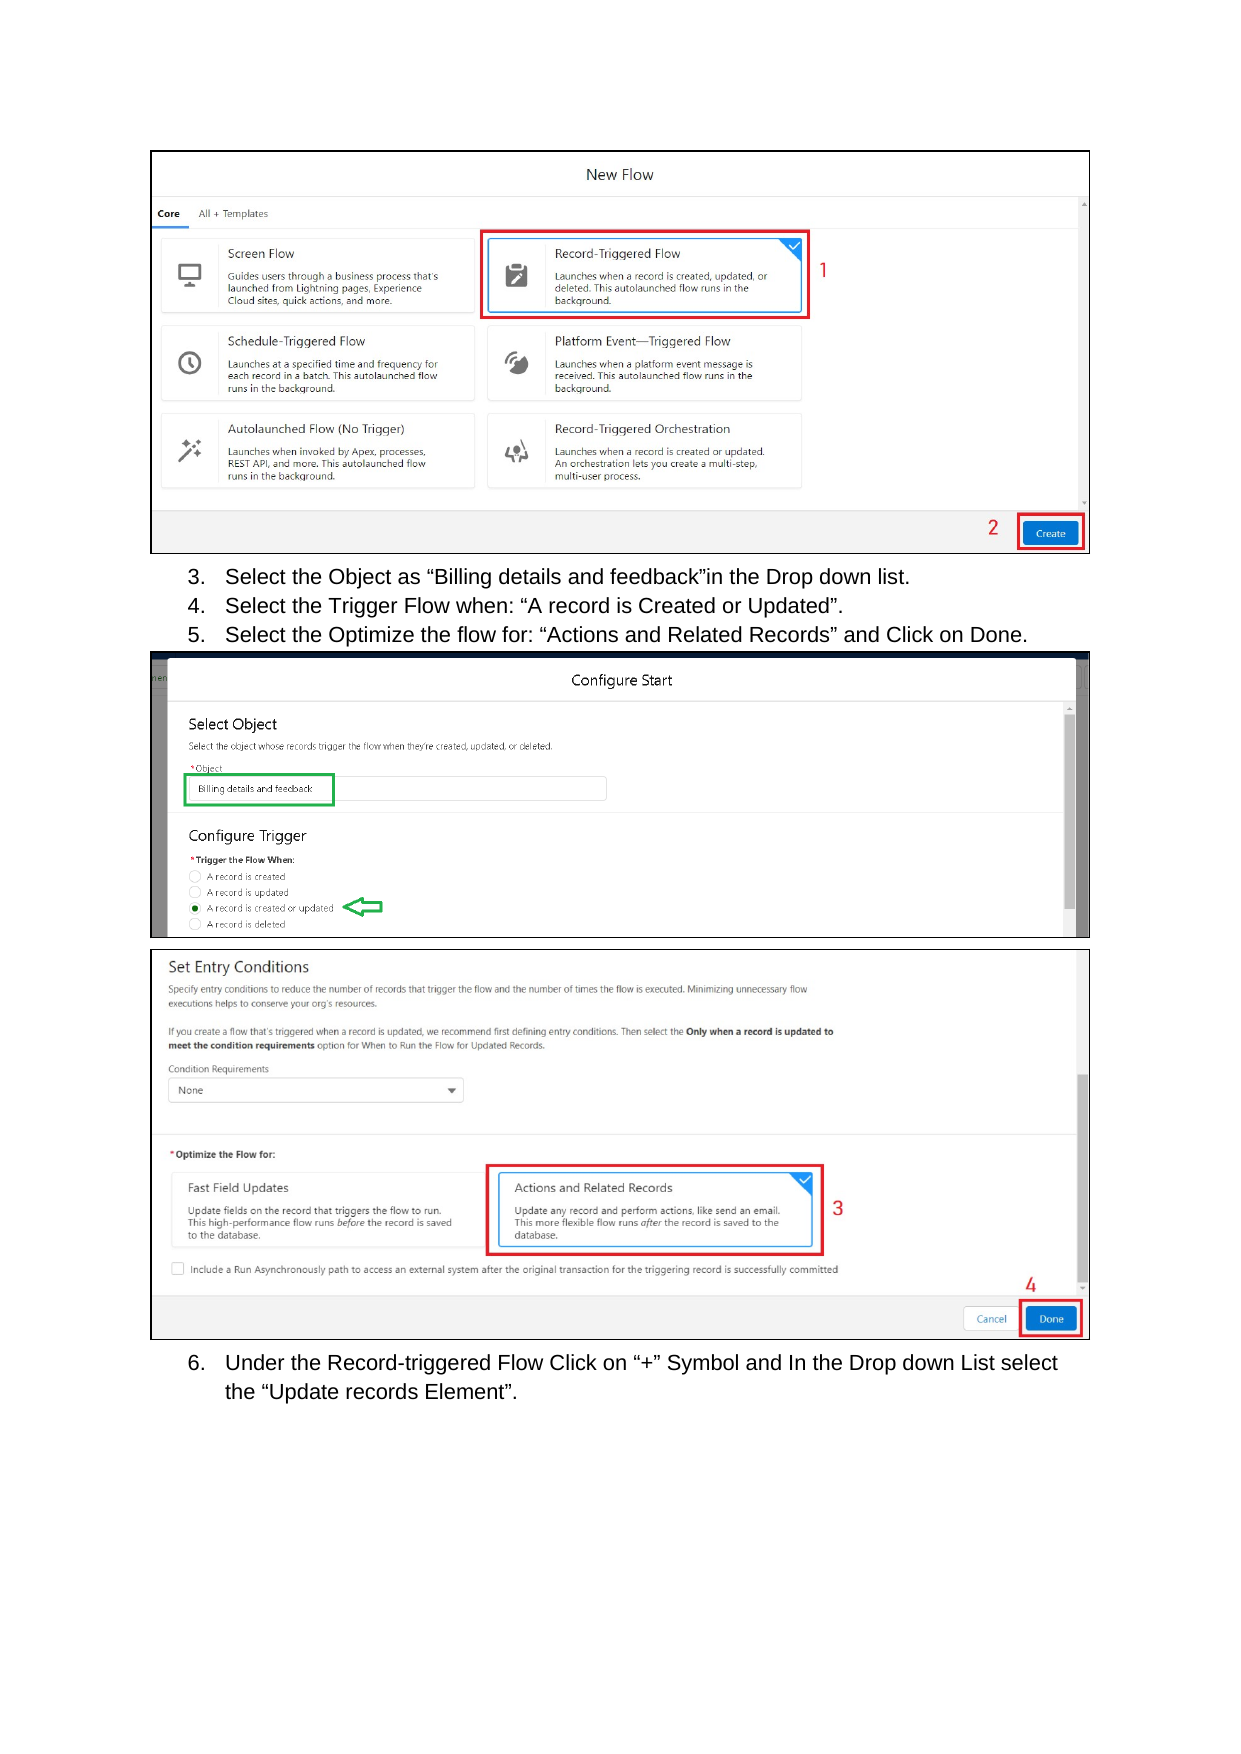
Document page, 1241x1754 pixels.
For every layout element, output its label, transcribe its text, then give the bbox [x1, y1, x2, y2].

list Under the Record-triggered Flow Click on “+” Symbol and In the Drop down List select the “Update records Element”. [187, 1350, 1090, 1404]
picture [152, 653, 1089, 937]
picture [152, 950, 1089, 1339]
list Select the Object as “Billing details and feedback”in the Drop down list. [187, 564, 1090, 589]
list Select the Trigger Flow when: “A record is Created or Updated”. [187, 593, 1090, 618]
list Select the Optimize the flow for: “Actions and Related Records” and Click on Done. [187, 622, 1090, 647]
picture [152, 152, 1089, 553]
